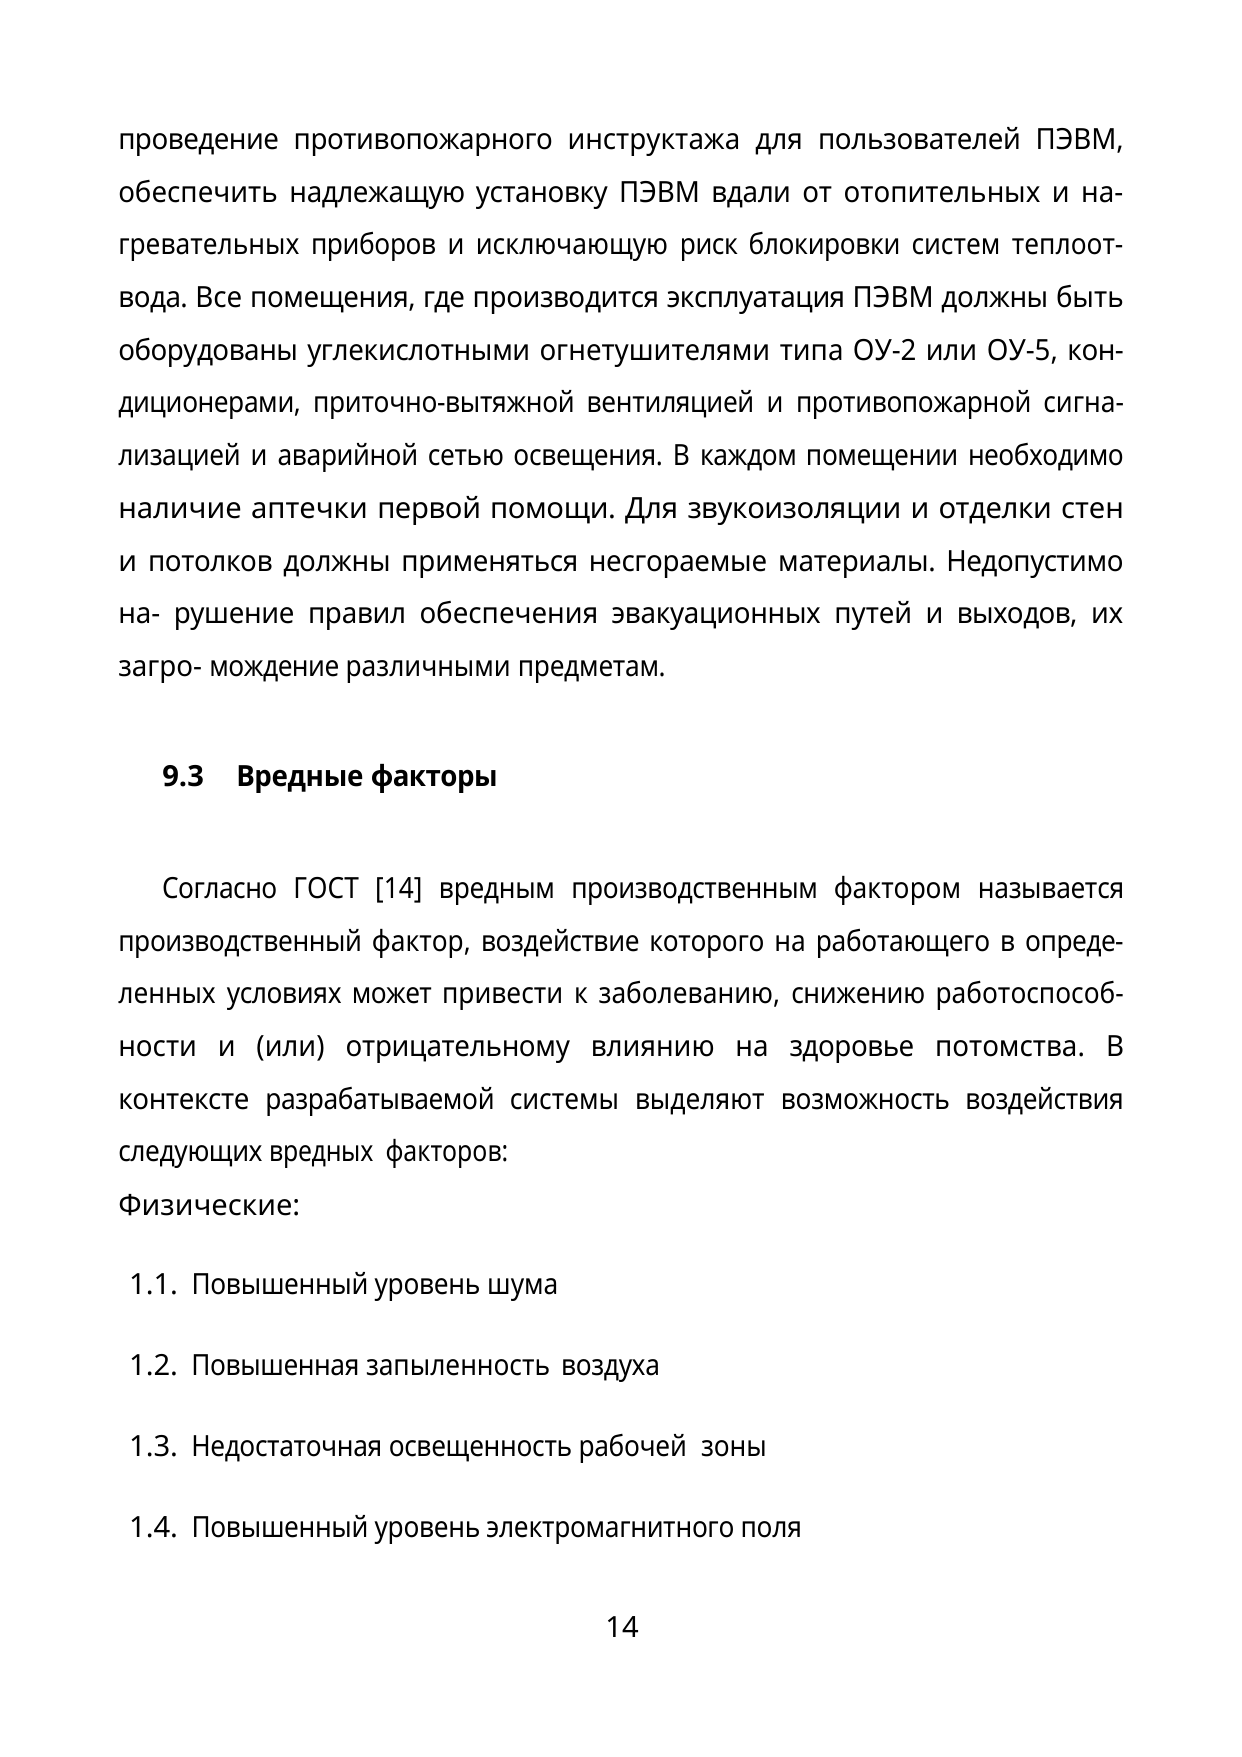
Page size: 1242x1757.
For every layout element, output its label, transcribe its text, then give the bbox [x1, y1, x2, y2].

list Повышенный уровень шума [118, 1263, 1135, 1303]
subtitle 9.3 Вредные факторы [162, 756, 1135, 795]
text Согласно ГОСТ [14] вредным производственным фактором называется производственный фактор, воздействие которого на работающего в опреде- ленных условиях может привести к заболеванию, снижению работоспособ- ности и (или) отрицательному влиянию на здоровье потомства. В контексте разрабатываемой системы выделяют возможность воздействия следующих вредных факторов: [118, 867, 1124, 1170]
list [118, 1507, 818, 1546]
list Недостаточная освещенность рабочей зоны [129, 1425, 1135, 1465]
list Повышенная запыленность воздуха [129, 1344, 1135, 1384]
text проведение противопожарного инструктажа для пользователей ПЭВМ, обеспечить надлежащую установку ПЭВМ вдали от отопительных и на- гревательных приборов и исключающую риск блокировки систем теплоот- вода. Все помещения, где производится эксплуатация ПЭВМ должны быть оборудованы углекислотными огнетушителями типа ОУ-2 или ОУ-5, кон- диционерами, приточно-вытяжной вентиляцией и противопожарной сигна- лизацией и аварийной сетью освещения. В каждом помещении необходимо наличие аптечки первой помощи. Для звукоизоляции и отделки стен и потолков должны применяться несгораемые материалы. Недопустимо на- рушение правил обеспечения эвакуационных путей и выходов, их загро- мождение различными предметам. [118, 118, 1124, 685]
text Физические: [118, 1184, 1135, 1223]
